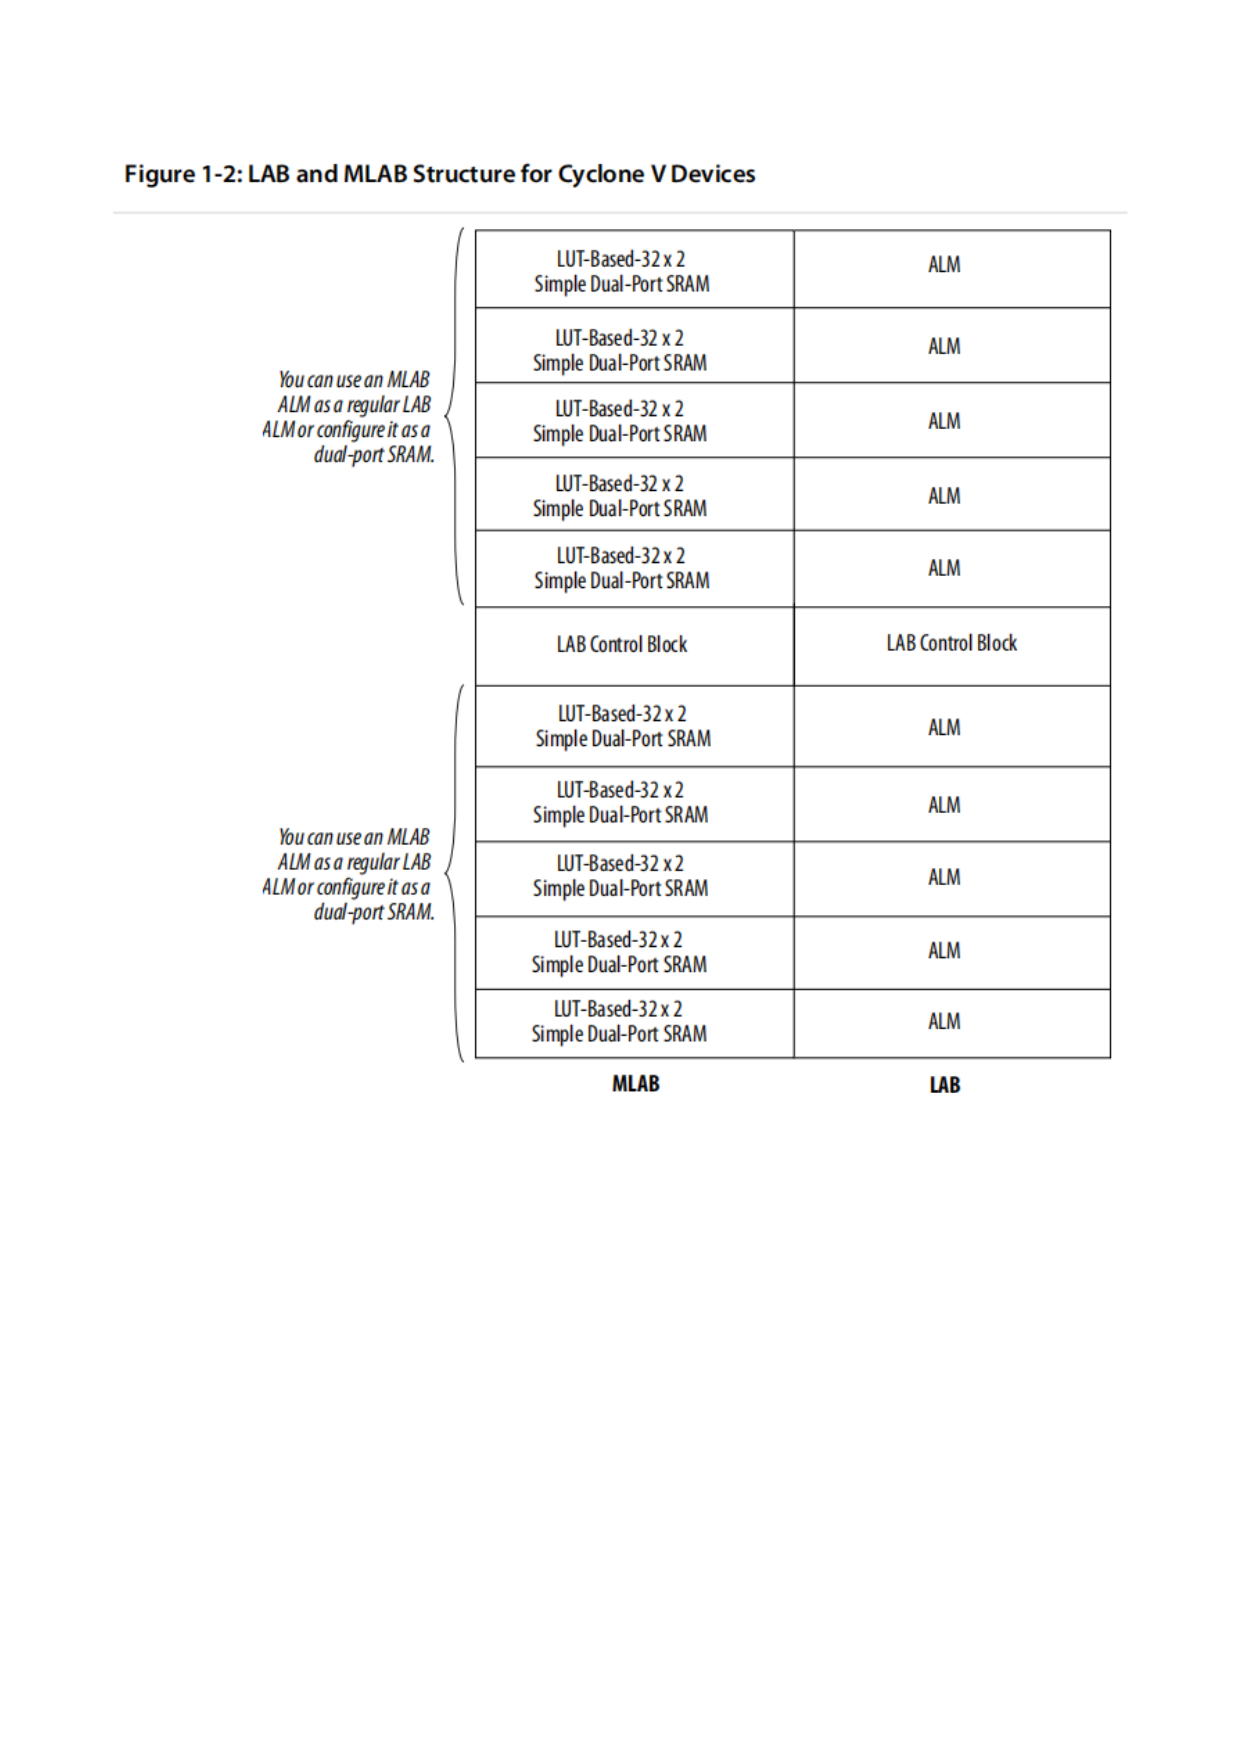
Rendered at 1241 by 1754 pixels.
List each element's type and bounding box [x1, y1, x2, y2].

picture [112, 150, 1128, 1111]
